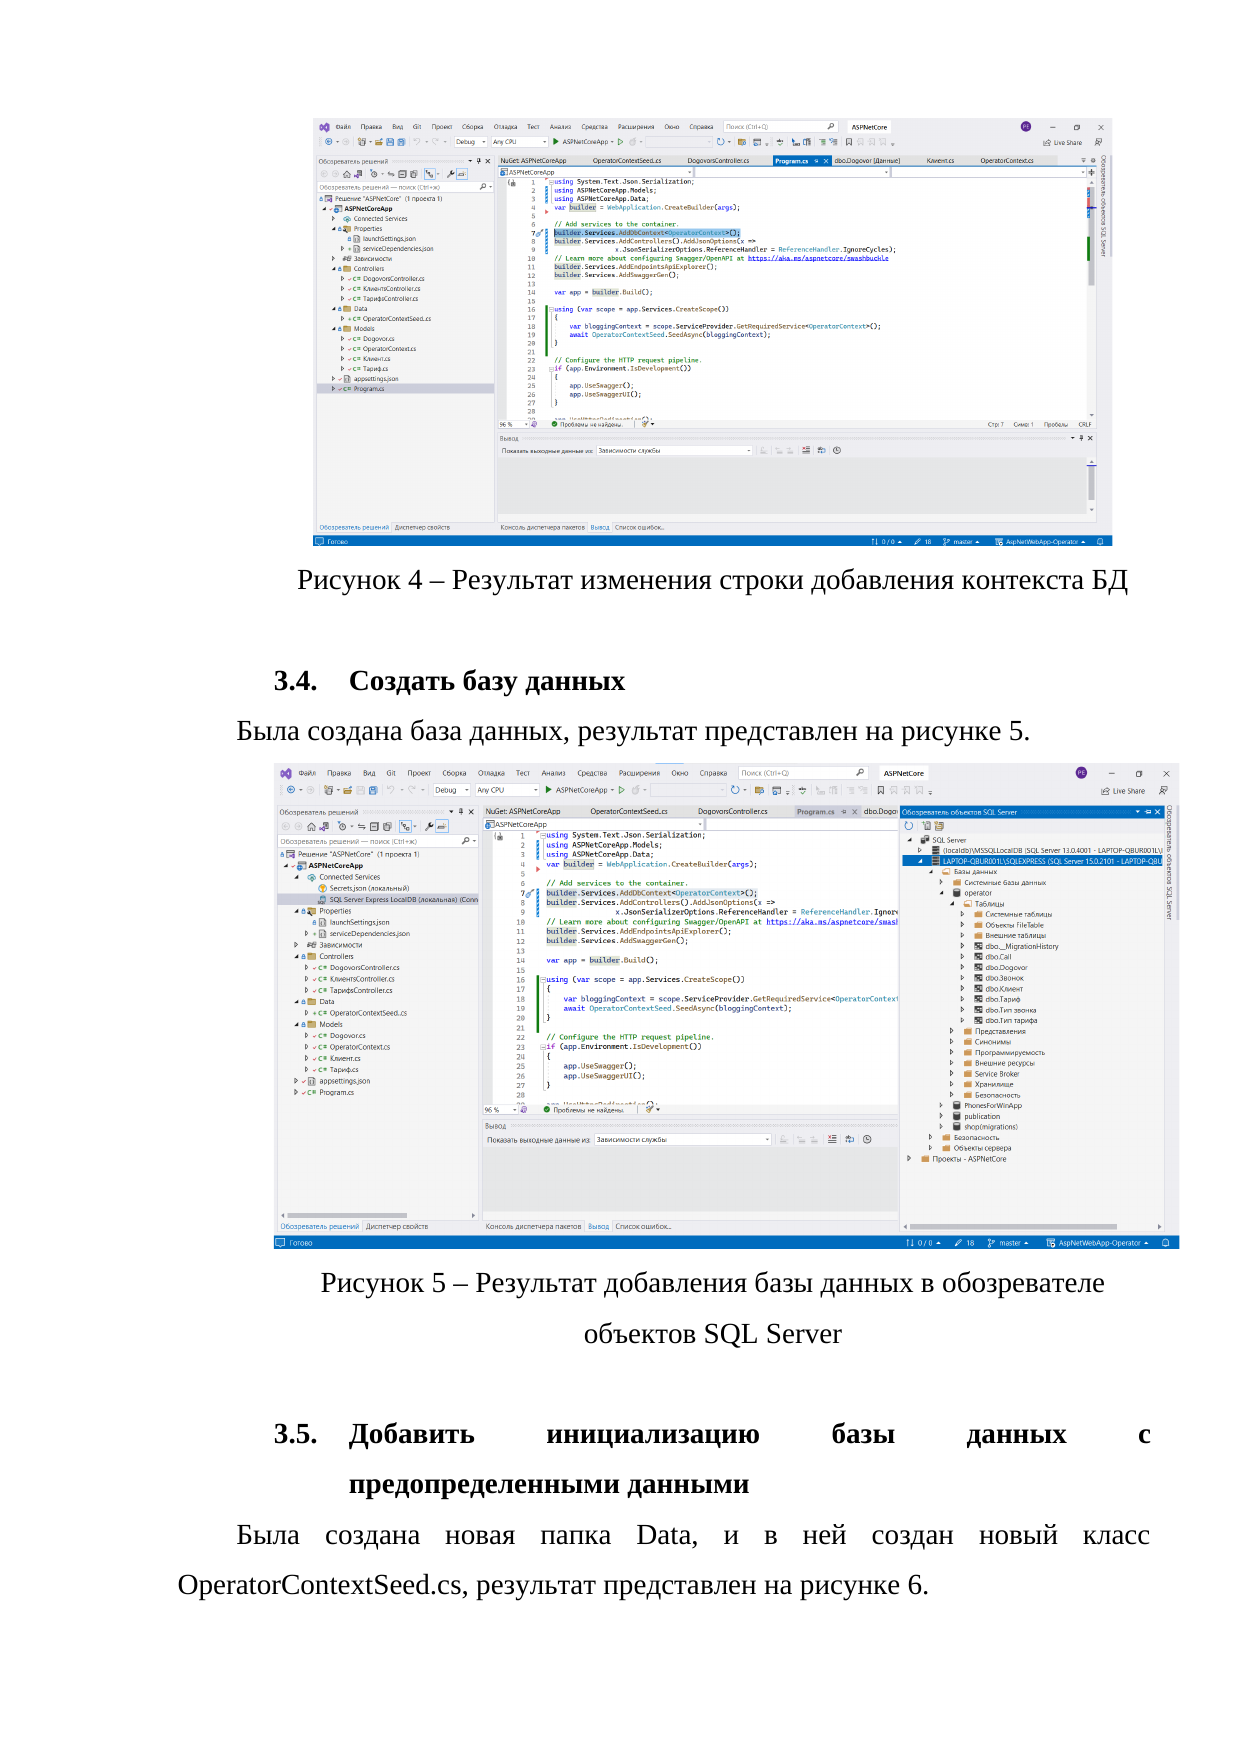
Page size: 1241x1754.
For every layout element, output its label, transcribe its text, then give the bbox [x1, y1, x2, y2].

list Рисунок 5 – Результат добавления базы данных в обозревателе объектов SQL Server [274, 1265, 1152, 1349]
text Была создана база данных, результат представлен на рисунке 5. [177, 713, 1152, 746]
subtitle Создать базу данных [274, 663, 1152, 696]
list Рисунок 4 – Результат изменения строки добавления контекста БД [274, 562, 1152, 596]
text Была создана новая папка Data, и в ней создан новый класс OperatorContextSeed.cs, результат представлен на рисунке 6. [177, 1517, 1152, 1601]
picture [273, 763, 1180, 1249]
subtitle Добавить инициализацию базы данных с предопределенными данными [274, 1416, 1152, 1500]
picture [313, 118, 1113, 546]
